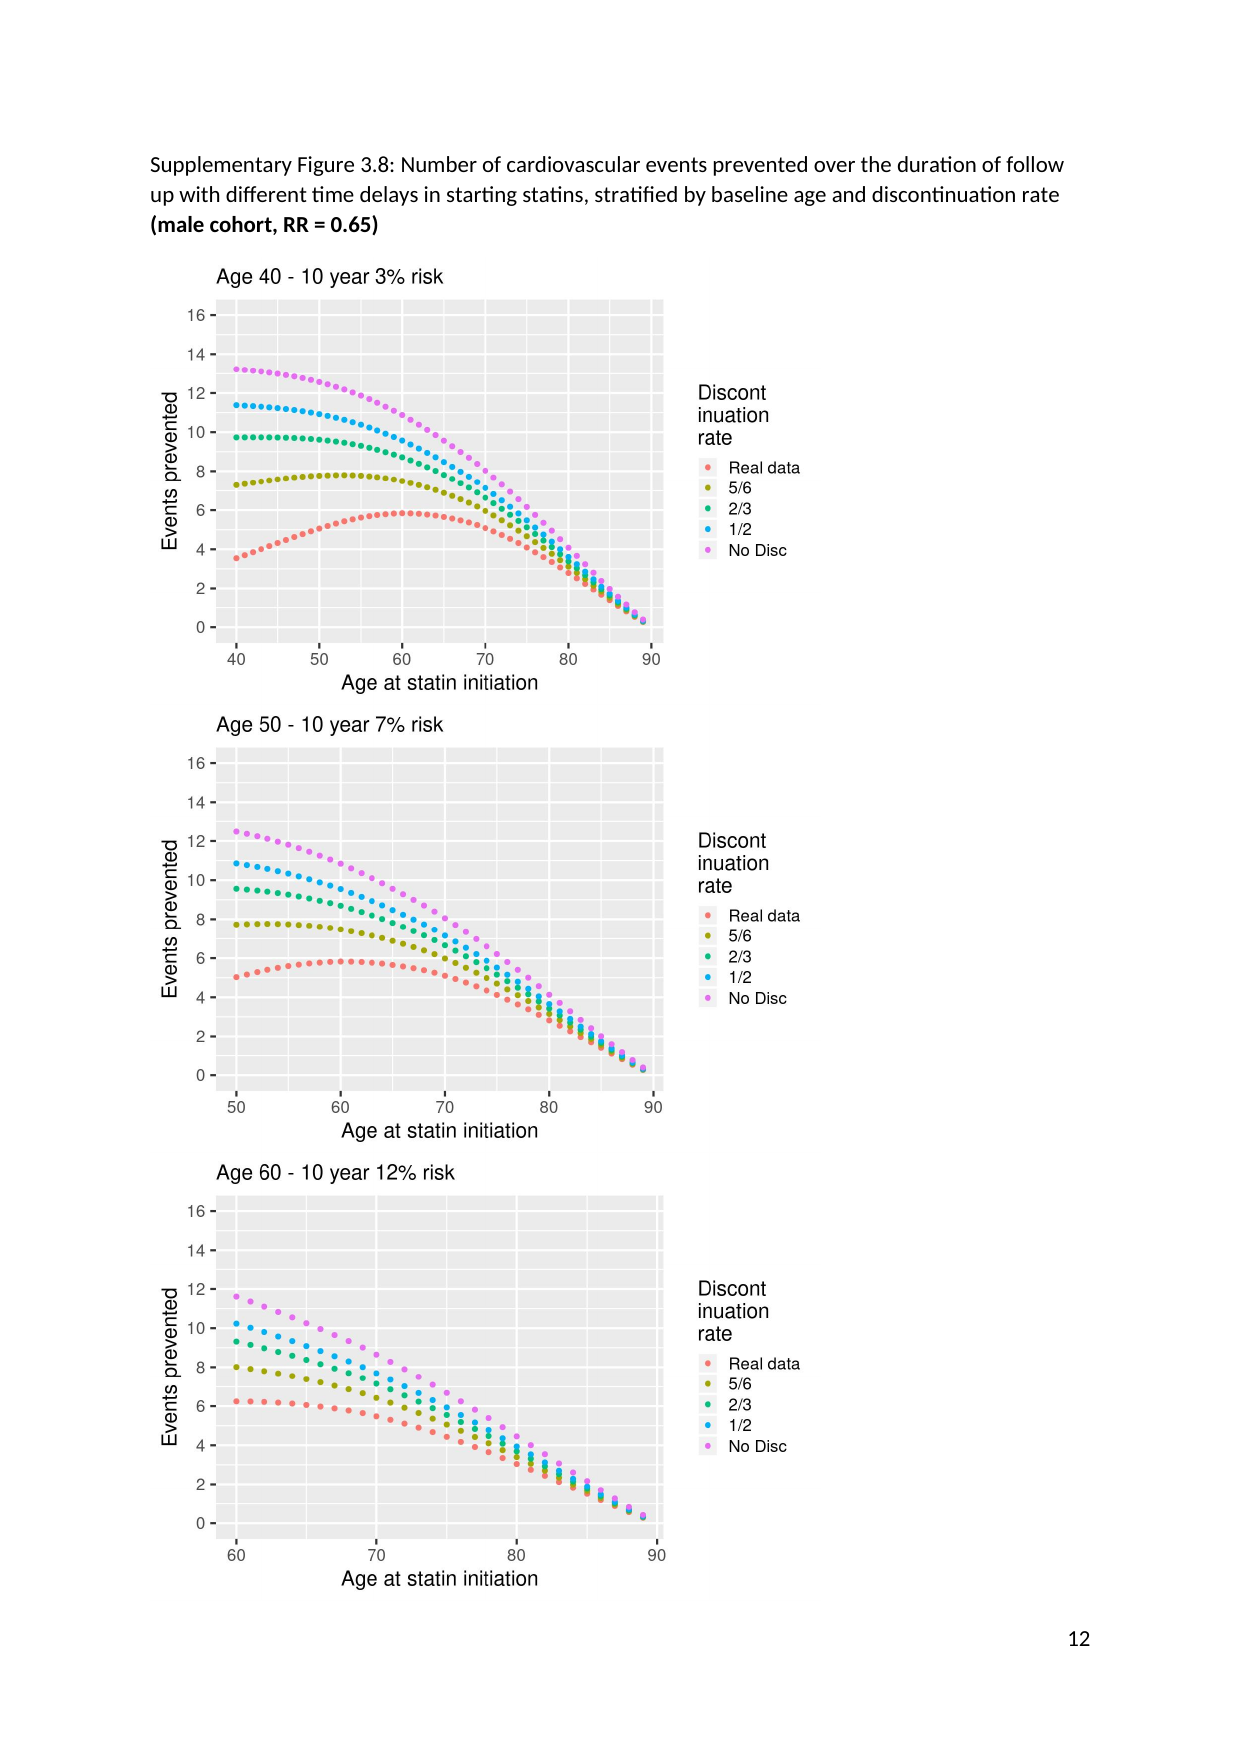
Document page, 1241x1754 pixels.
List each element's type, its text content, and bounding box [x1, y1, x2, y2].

picture [150, 257, 822, 1601]
text Supplementary Figure 3.8: Number of cardiovascular events prevented over the duration of follow up with different time delays in starting statins, stratified by baseline age and discontinuation rate (male cohort, RR = 0.65) [150, 150, 1090, 238]
